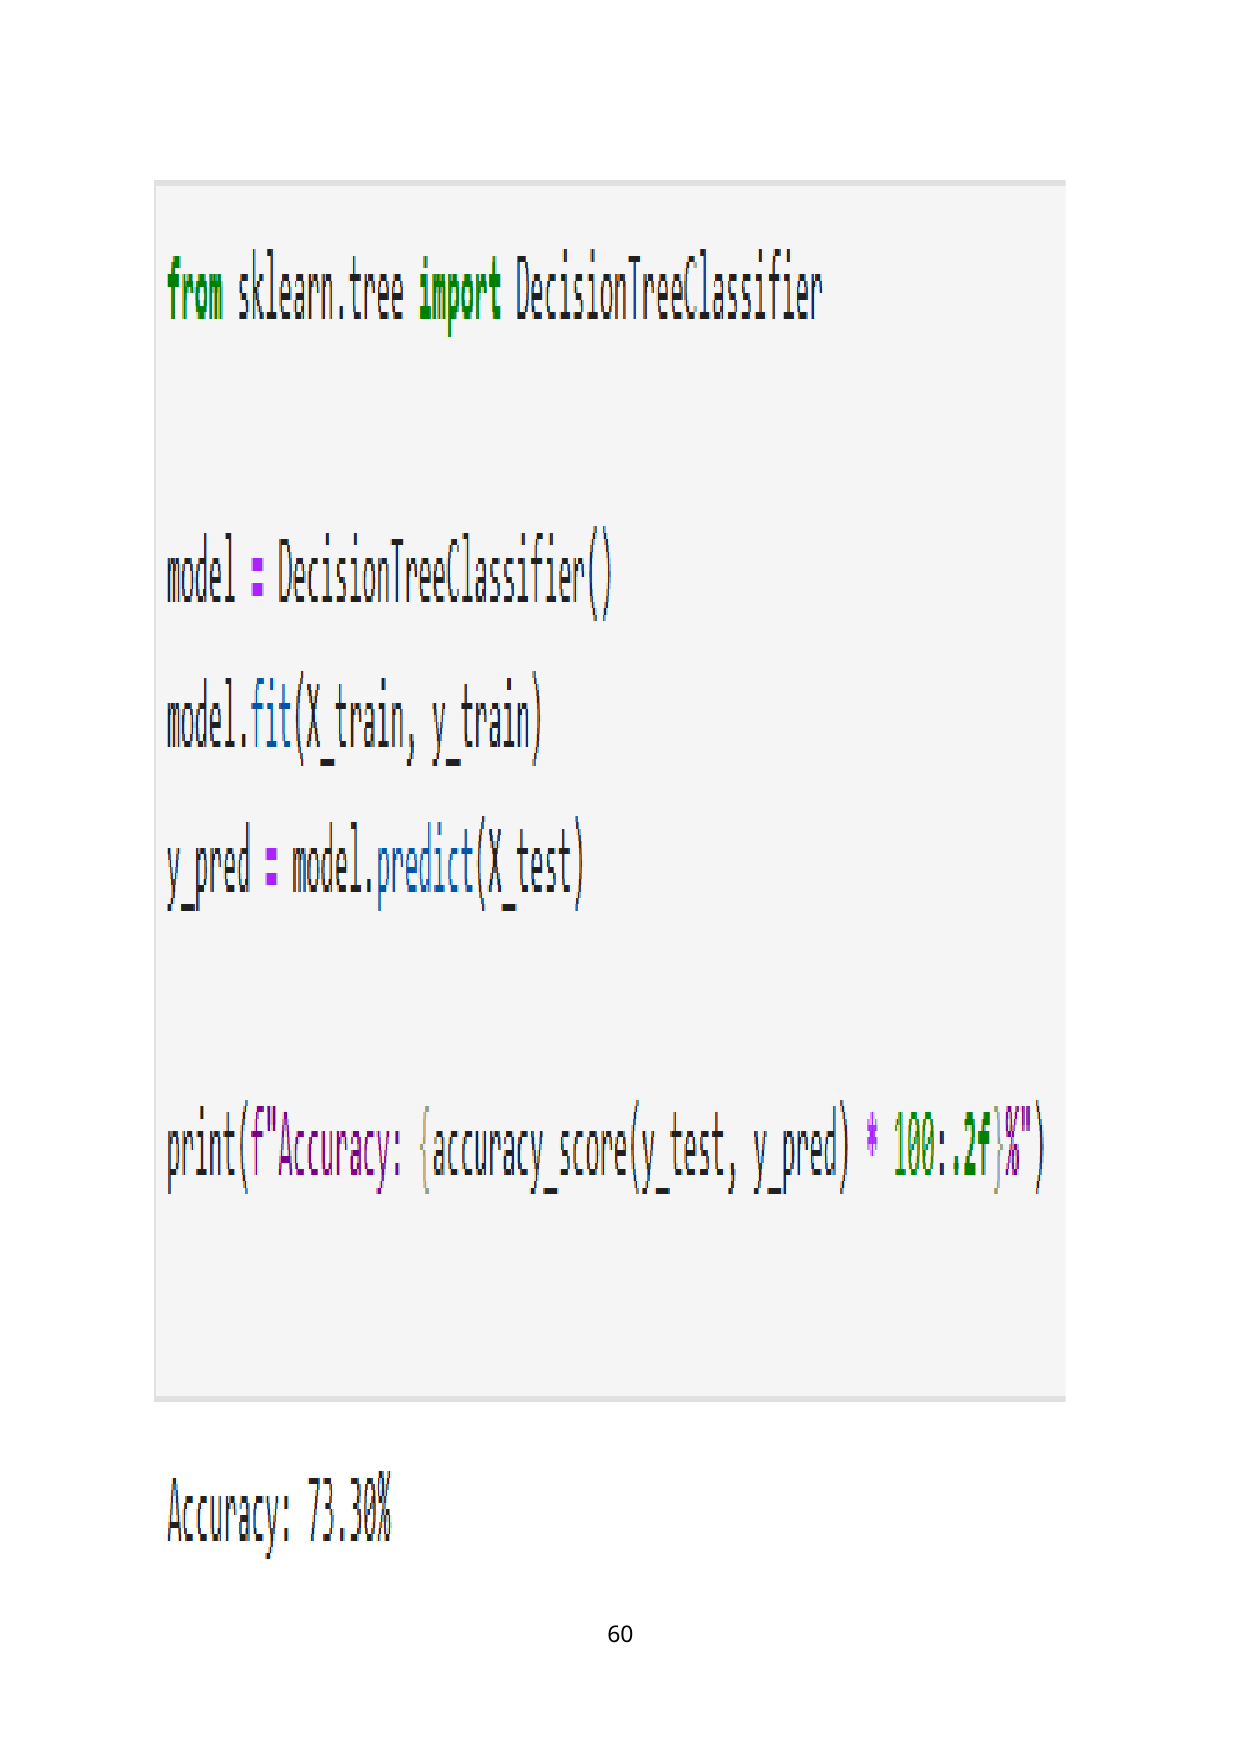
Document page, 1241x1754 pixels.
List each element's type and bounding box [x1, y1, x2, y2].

picture [150, 150, 1066, 1604]
